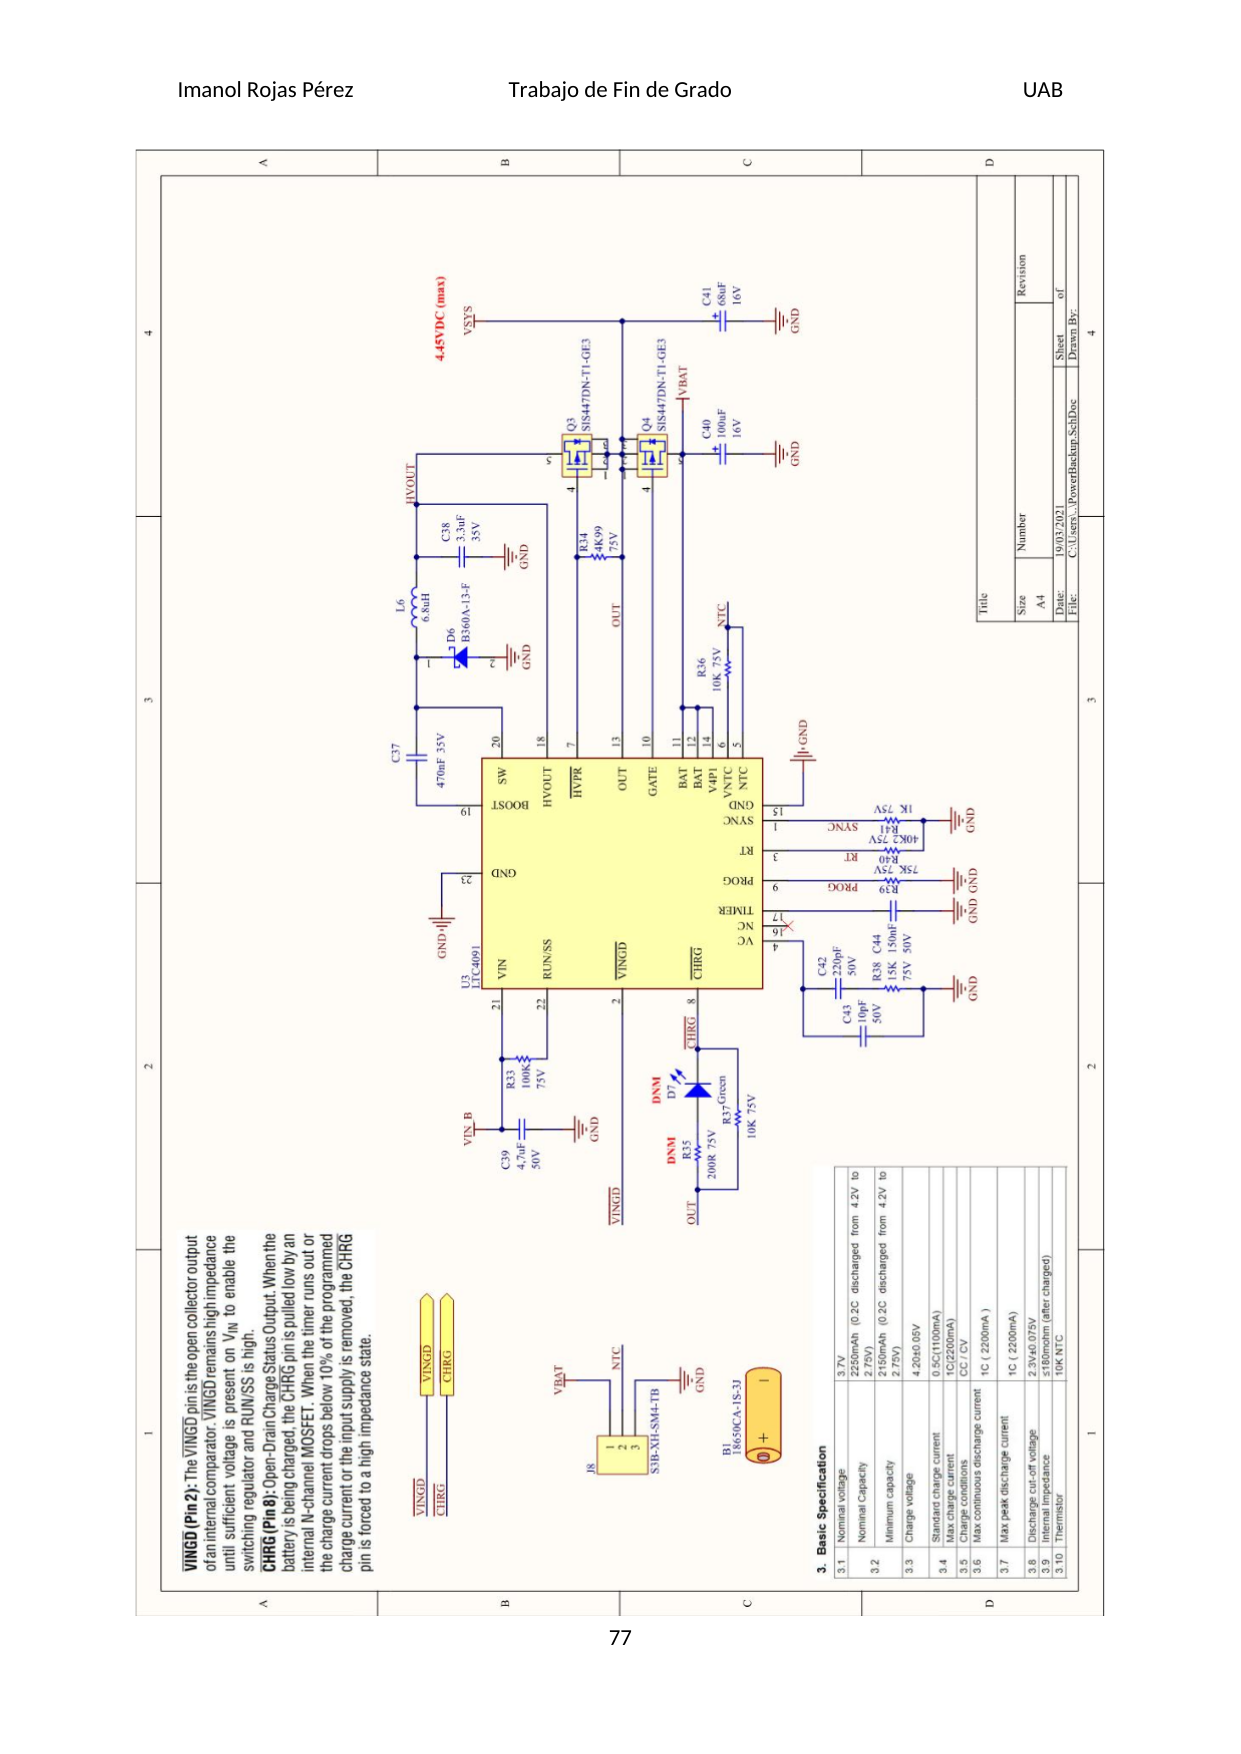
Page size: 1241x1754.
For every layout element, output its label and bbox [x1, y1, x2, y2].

picture [137, 150, 1105, 1616]
